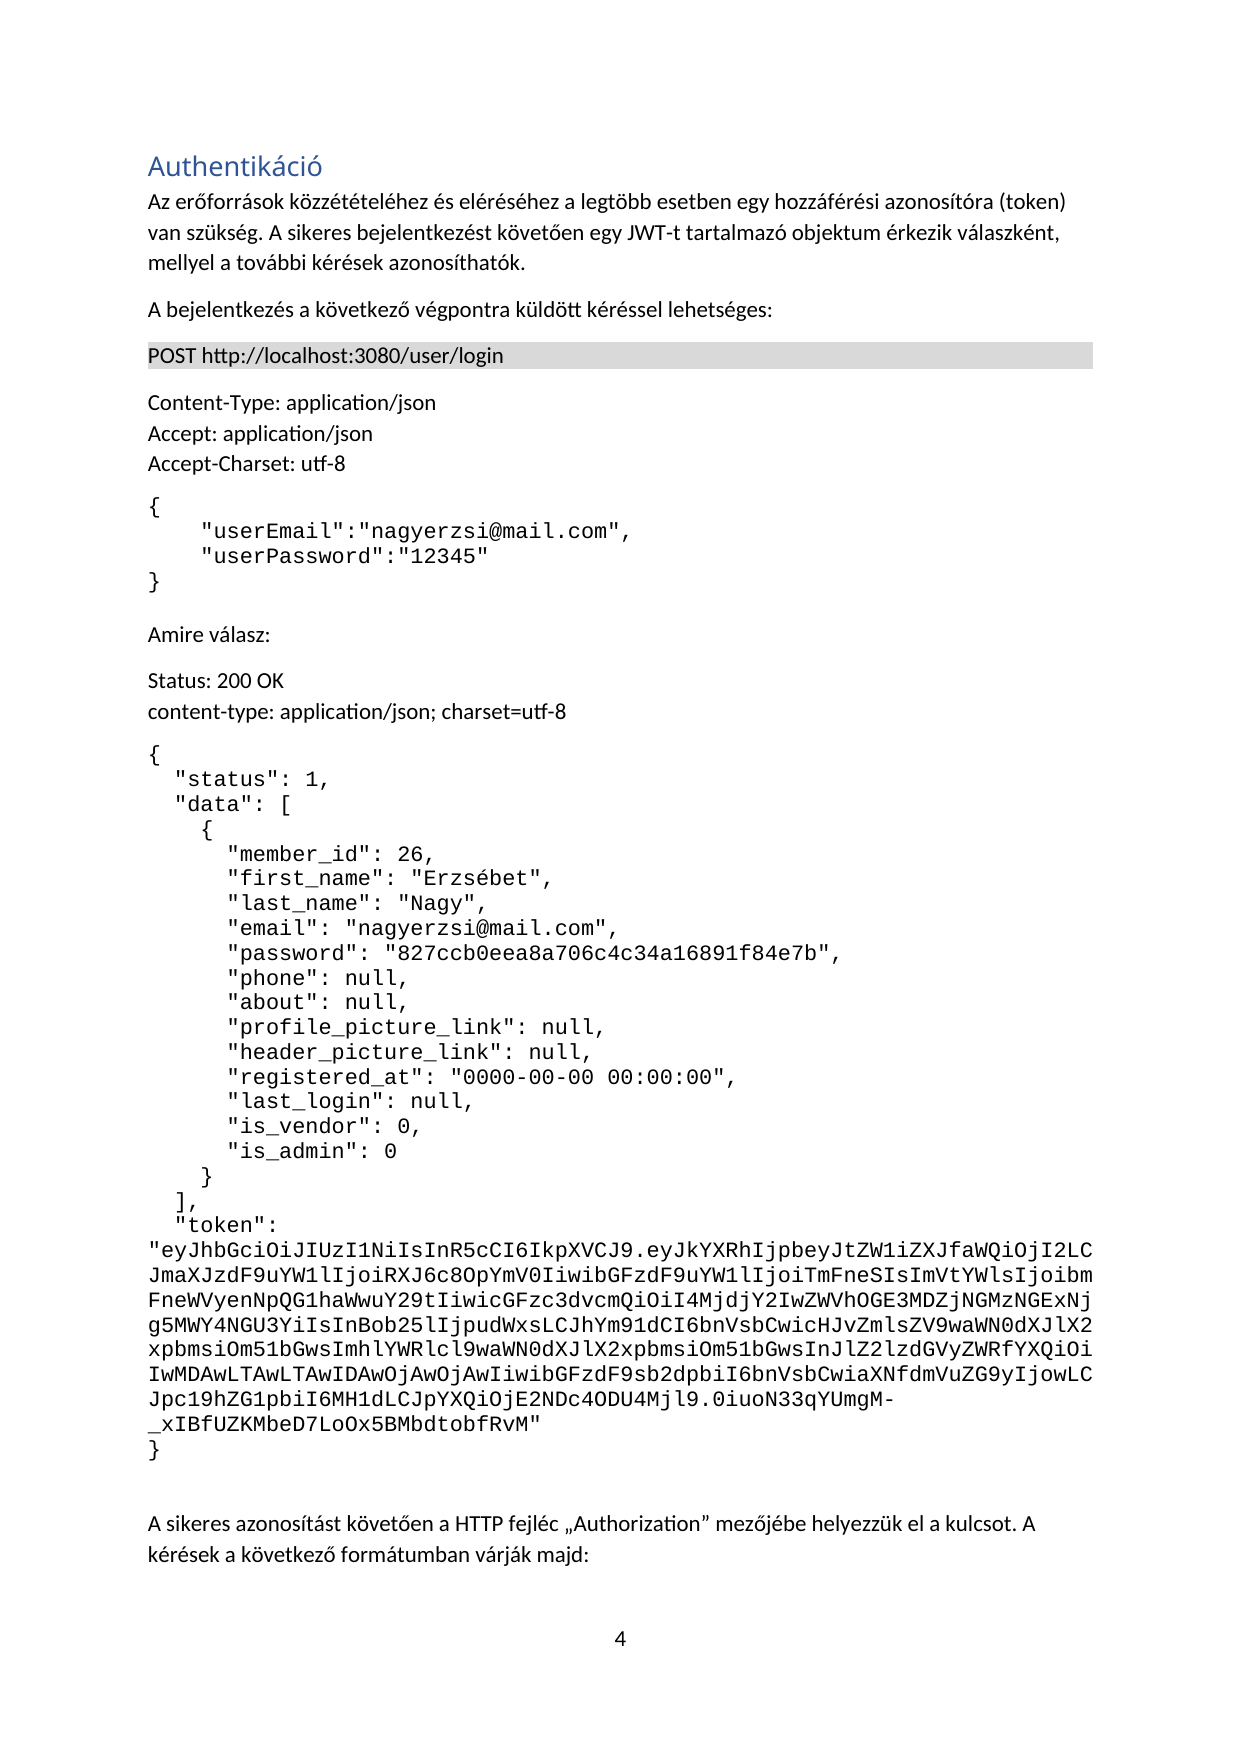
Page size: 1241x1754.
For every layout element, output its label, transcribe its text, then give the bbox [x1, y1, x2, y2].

text { [148, 496, 1093, 521]
text "status": 1, [148, 768, 1093, 793]
text ], [148, 1190, 1093, 1215]
text { [148, 744, 1093, 768]
text } [148, 1438, 1093, 1463]
text Az erőforrások közzétételéhez és eléréséhez a legtöbb esetben egy hozzáférési azonosítóra (token) van szükség. A sikeres bejelentkezést követően egy JWT-t tartalmazó objektum érkezik válaszként, mellyel a további kérések azonosíthatók. [148, 187, 1093, 276]
text "is_vendor": 0, [148, 1116, 1093, 1140]
text "password": "827ccb0eea8a706c4c34a16891f84e7b", [148, 942, 1093, 967]
text { [148, 818, 1093, 843]
text "member_id": 26, [148, 843, 1093, 868]
text "registered_at": "0000-00-00 00:00:00", [148, 1066, 1093, 1091]
text "userPassword":"12345" [148, 545, 1093, 570]
text } [148, 570, 1093, 595]
text A bejelentkezés a következő végpontra küldött kéréssel lehetséges: [148, 295, 1093, 323]
text "token": "eyJhbGciOiJIUzI1NiIsInR5cCI6IkpXVCJ9.eyJkYXRhIjpbeyJtZW1iZXJfaWQiOjI2LCJmaXJzdF9uYW1lIjoiRXJ6c8OpYmV0IiwibGFzdF9uYW1lIjoiTmFneSIsImVtYWlsIjoibmFneWVyenNpQG1haWwuY29tIiwicGFzc3dvcmQiOiI4MjdjY2IwZWVhOGE3MDZjNGMzNGExNjg5MWY4NGU3YiIsInBob25lIjpudWxsLCJhYm91dCI6bnVsbCwicHJvZmlsZV9waWN0dXJlX2xpbmsiOm51bGwsImhlYWRlcl9waWN0dXJlX2xpbmsiOm51bGwsInJlZ2lzdGVyZWRfYXQiOiIwMDAwLTAwLTAwIDAwOjAwOjAwIiwibGFzdF9sb2dpbiI6bnVsbCwiaXNfdmVuZG9yIjowLCJpc19hZG1pbiI6MH1dLCJpYXQiOjE2NDc4ODU4Mjl9.0iuoN33qYUmgM-_xIBfUZKMbeD7LoOx5BMbdtobfRvM" [148, 1215, 1093, 1438]
text "email": "nagyerzsi@mail.com", [148, 917, 1093, 942]
text Status: 200 OK content-type: application/json; charset=utf-8 [148, 667, 1093, 725]
subtitle Authentikáció [148, 148, 1093, 184]
text Amire válasz: [148, 620, 1093, 648]
text "about": null, [148, 992, 1093, 1016]
text "profile_picture_link": null, [148, 1016, 1093, 1041]
text POST http://localhost:3080/user/login [148, 342, 1093, 369]
text "data": [ [148, 793, 1093, 818]
text "header_picture_link": null, [148, 1041, 1093, 1066]
text A sikeres azonosítást követően a HTTP fejléc „Authorization” mezőjébe helyezzük el a kulcsot. A kérések a következő formátumban várják majd: [148, 1509, 1093, 1568]
text "is_admin": 0 [148, 1140, 1093, 1165]
text "userEmail":"nagyerzsi@mail.com", [148, 521, 1093, 545]
text "last_login": null, [148, 1091, 1093, 1116]
text "phone": null, [148, 967, 1093, 992]
text Content-Type: application/json Accept: application/json Accept-Charset: utf-8 [148, 388, 1093, 477]
text "last_name": "Nagy", [148, 892, 1093, 917]
text } [148, 1165, 1093, 1190]
text "first_name": "Erzsébet", [148, 868, 1093, 892]
